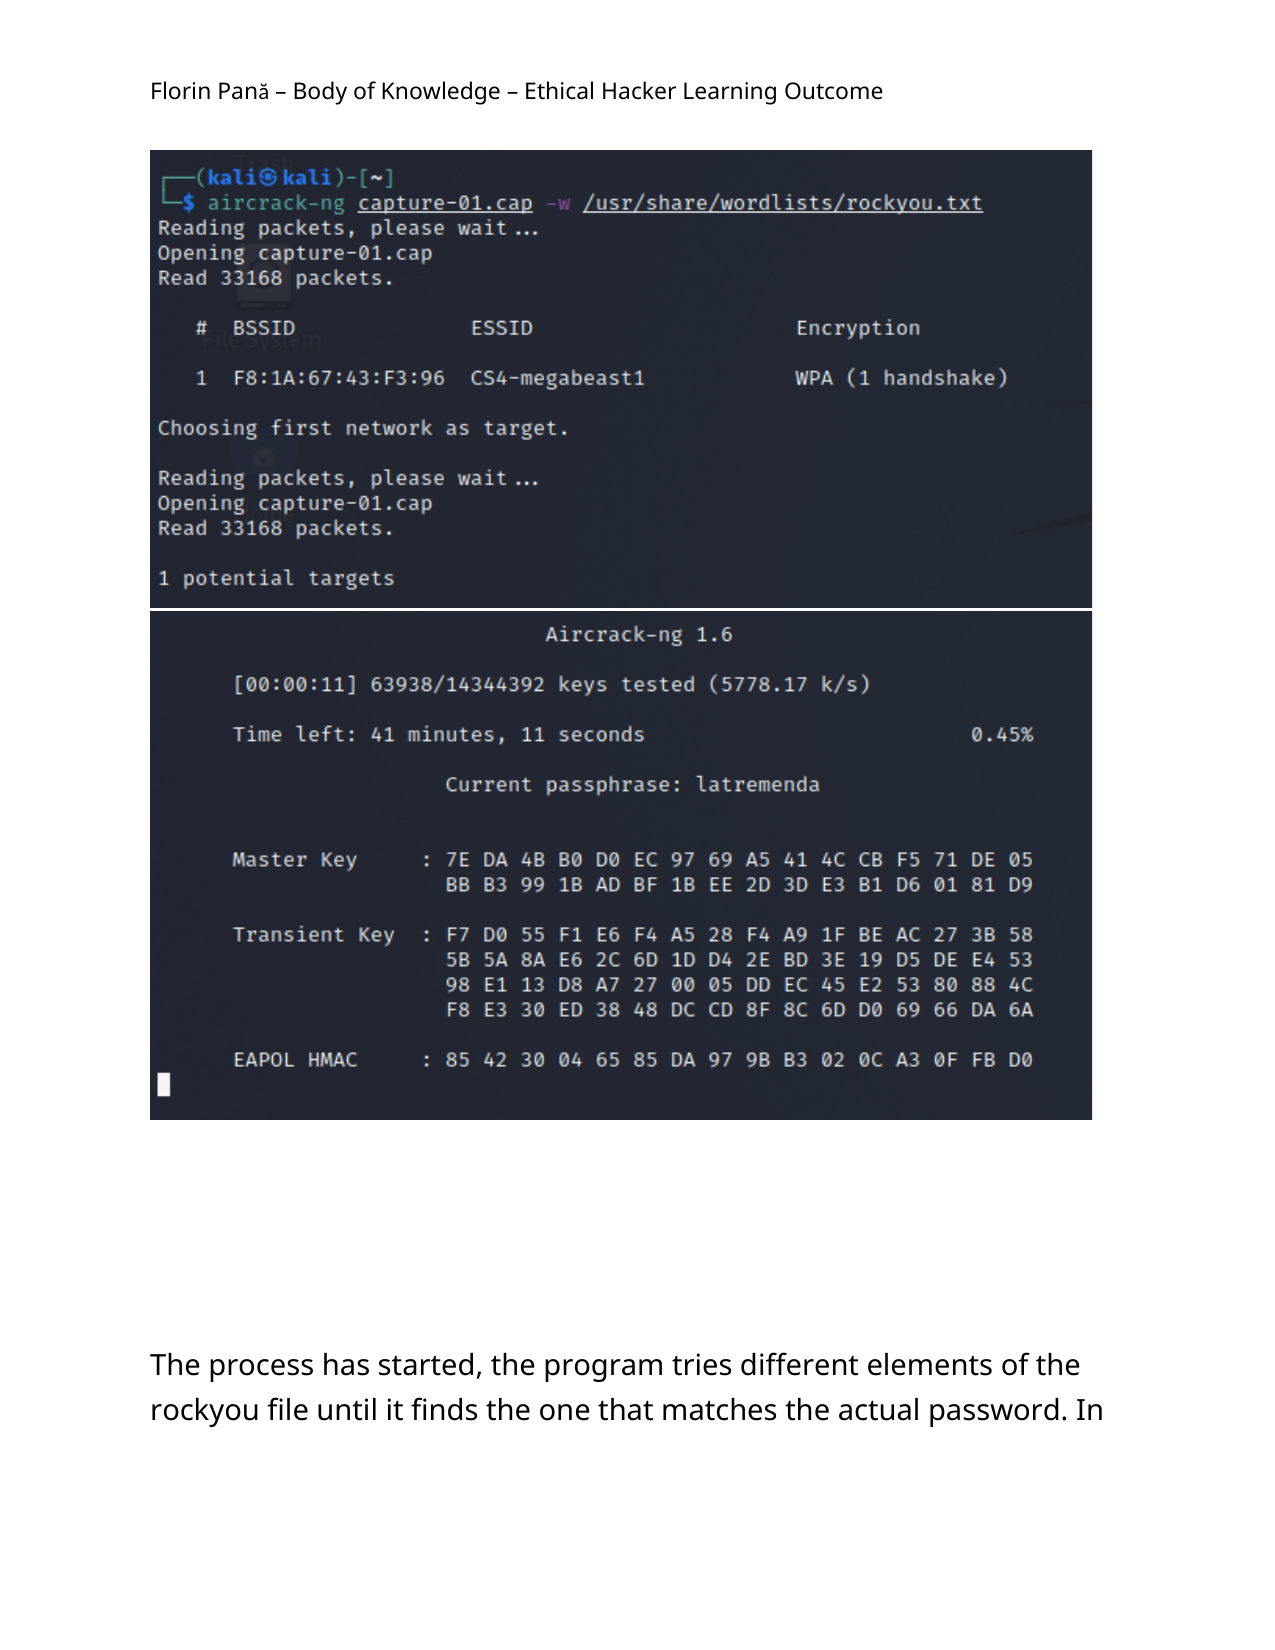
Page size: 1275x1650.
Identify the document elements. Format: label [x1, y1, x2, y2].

text [150, 1344, 1125, 1429]
picture [150, 611, 1093, 1120]
picture [150, 150, 1093, 608]
